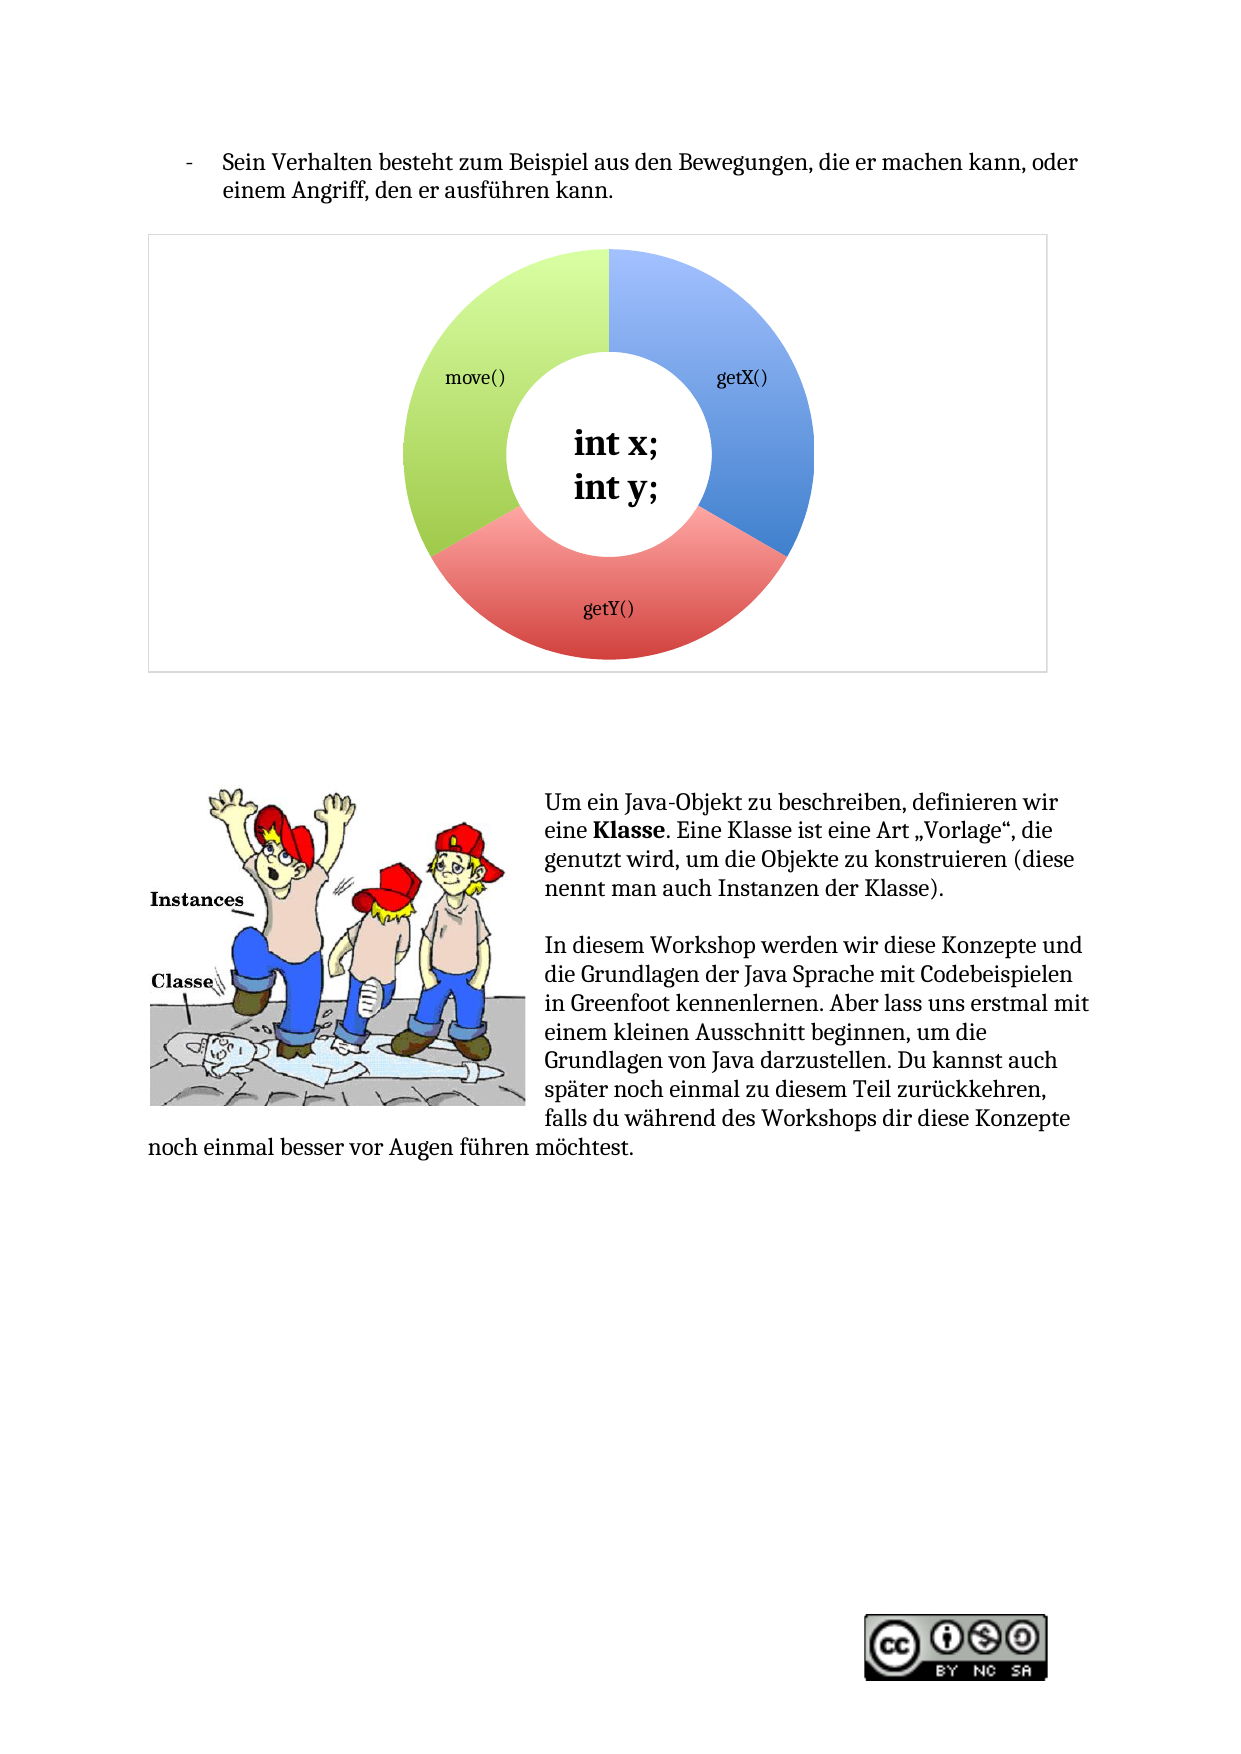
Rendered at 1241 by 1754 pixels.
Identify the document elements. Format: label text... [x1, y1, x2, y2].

list Sein Verhalten besteht zum Beispiel aus den Bewegungen, die er machen kann, oder einem Angriff, den er ausführen kann. [185, 148, 1092, 205]
text Um ein Java-Objekt zu beschreiben, definieren wir eine Klasse. Eine Klasse ist eine Art „Vorlage“, die genutzt wird, um die Objekte zu konstruieren (diese nennt man auch Instanzen der Klasse). [526, 788, 1092, 903]
picture [150, 785, 526, 1106]
text In diesem Workshop werden wir diese Konzepte und die Grundlagen der Java Sprache mit Codebeispielen in Greenfoot kennenlernen. Aber lass uns erstmal mit einem kleinen Ausschnitt beginnen, um die Grundlagen von Java darzustellen. Du kannst auch später noch einmal zu diesem Teil zurückkehren, falls du während des Workshops dir diese Konzepte noch einmal besser vor Augen führen möchtest. [148, 931, 1092, 1161]
picture [864, 1614, 1048, 1681]
